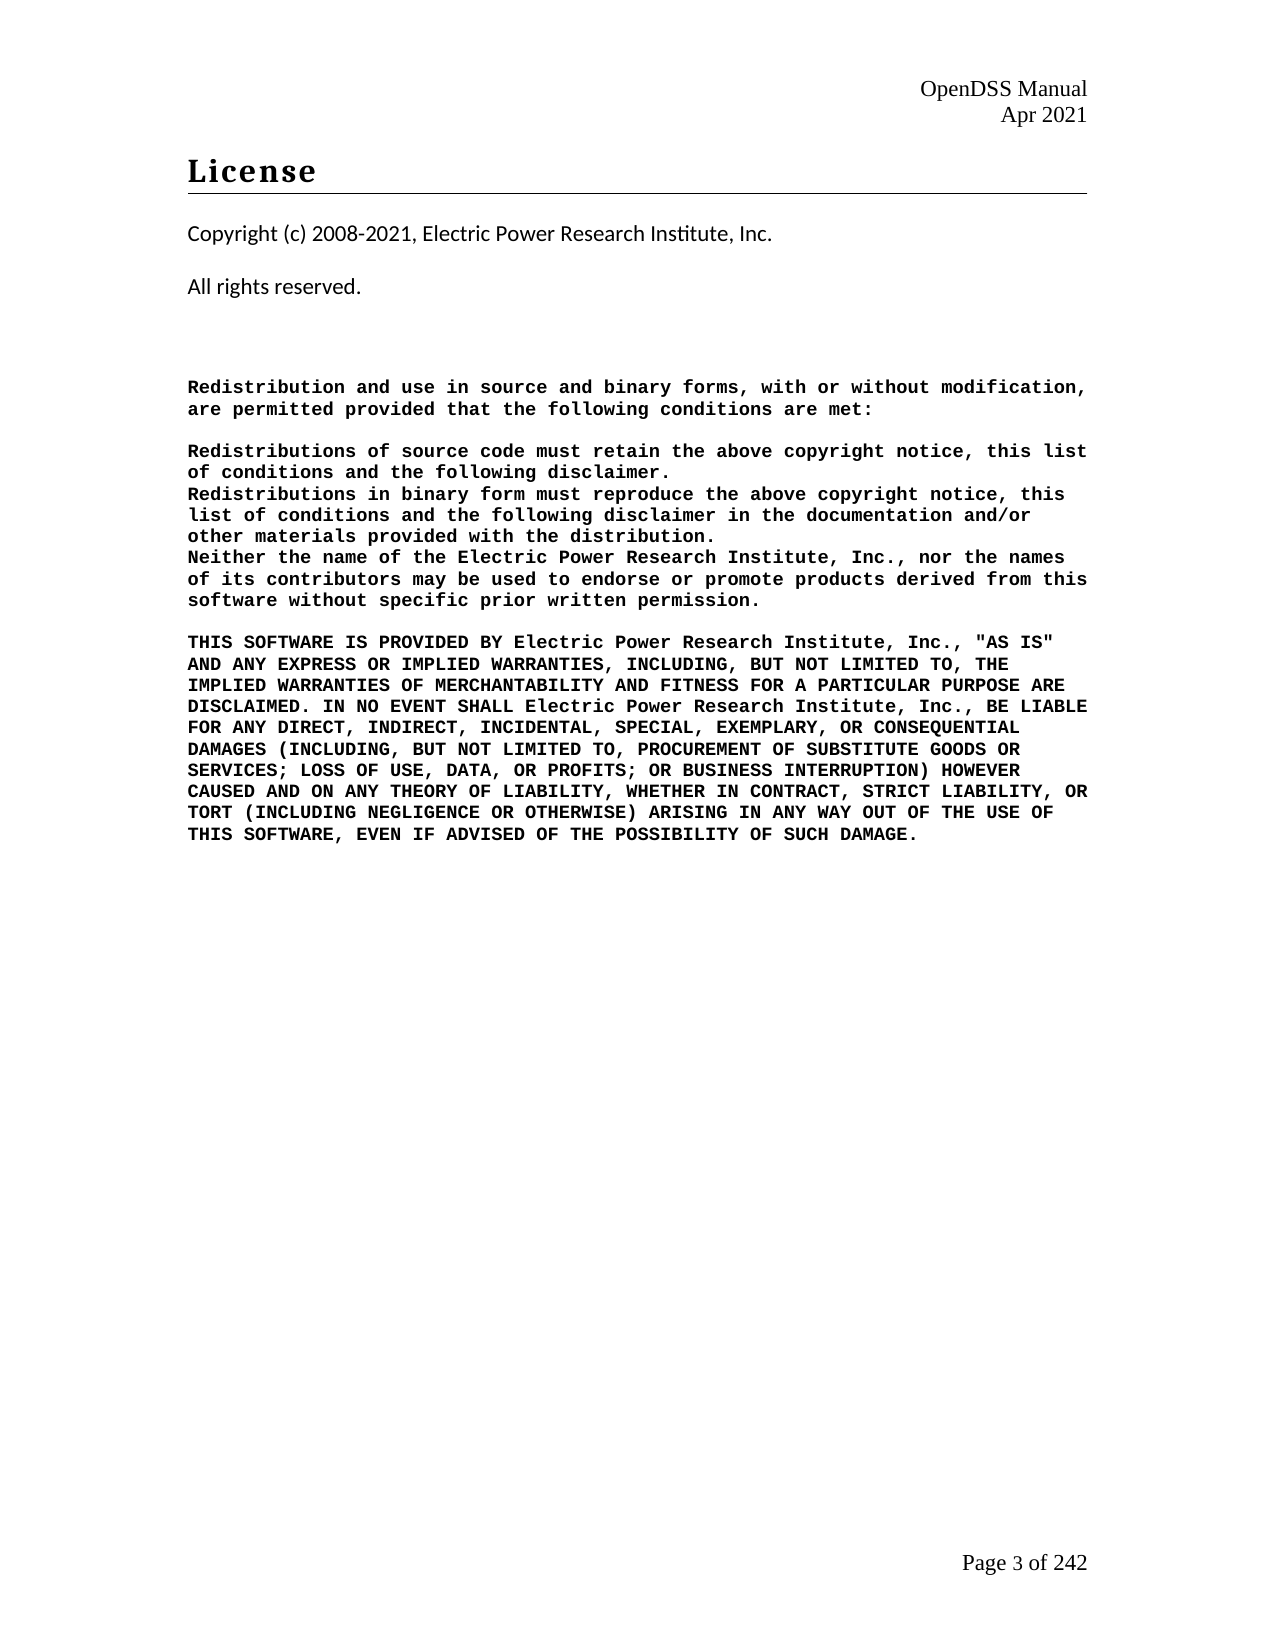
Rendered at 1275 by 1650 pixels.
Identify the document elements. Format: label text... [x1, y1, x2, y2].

text THIS SOFTWARE IS PROVIDED BY Electric Power Research Institute, Inc., "AS IS" AND ANY EXPRESS OR IMPLIED WARRANTIES, INCLUDING, BUT NOT LIMITED TO, THE IMPLIED WARRANTIES OF MERCHANTABILITY AND FITNESS FOR A PARTICULAR PURPOSE ARE DISCLAIMED. IN NO EVENT SHALL Electric Power Research Institute, Inc., BE LIABLE FOR ANY DIRECT, INDIRECT, INCIDENTAL, SPECIAL, EXEMPLARY, OR CONSEQUENTIAL DAMAGES (INCLUDING, BUT NOT LIMITED TO, PROCUREMENT OF SUBSTITUTE GOODS OR SERVICES; LOSS OF USE, DATA, OR PROFITS; OR BUSINESS INTERRUPTION) HOWEVER CAUSED AND ON ANY THEORY OF LIABILITY, WHETHER IN CONTRACT, STRICT LIABILITY, OR TORT (INCLUDING NEGLIGENCE OR OTHERWISE) ARISING IN ANY WAY OUT OF THE USE OF THIS SOFTWARE, EVEN IF ADVISED OF THE POSSIBILITY OF SUCH DAMAGE. [187, 633, 1087, 846]
text Redistribution and use in source and binary forms, with or without modification, are permitted provided that the following conditions are met: [187, 378, 1087, 421]
text Redistributions in binary form must reproduce the above copyright notice, this list of conditions and the following disclaimer in the documentation and/or other materials provided with the distribution. [187, 484, 1087, 548]
text Redistributions of source code must retain the above copyright notice, this list of conditions and the following disclaimer. [187, 442, 1087, 484]
text All rights reserved. [187, 272, 1087, 300]
text Copyright (c) 2008-2021, Electric Power Research Institute, Inc. [187, 219, 1087, 247]
subtitle License [187, 153, 1087, 194]
text Neither the name of the Electric Power Research Institute, Inc., nor the names of its contributors may be used to endorse or promote products derived from this software without specific prior written permission. [187, 548, 1087, 612]
